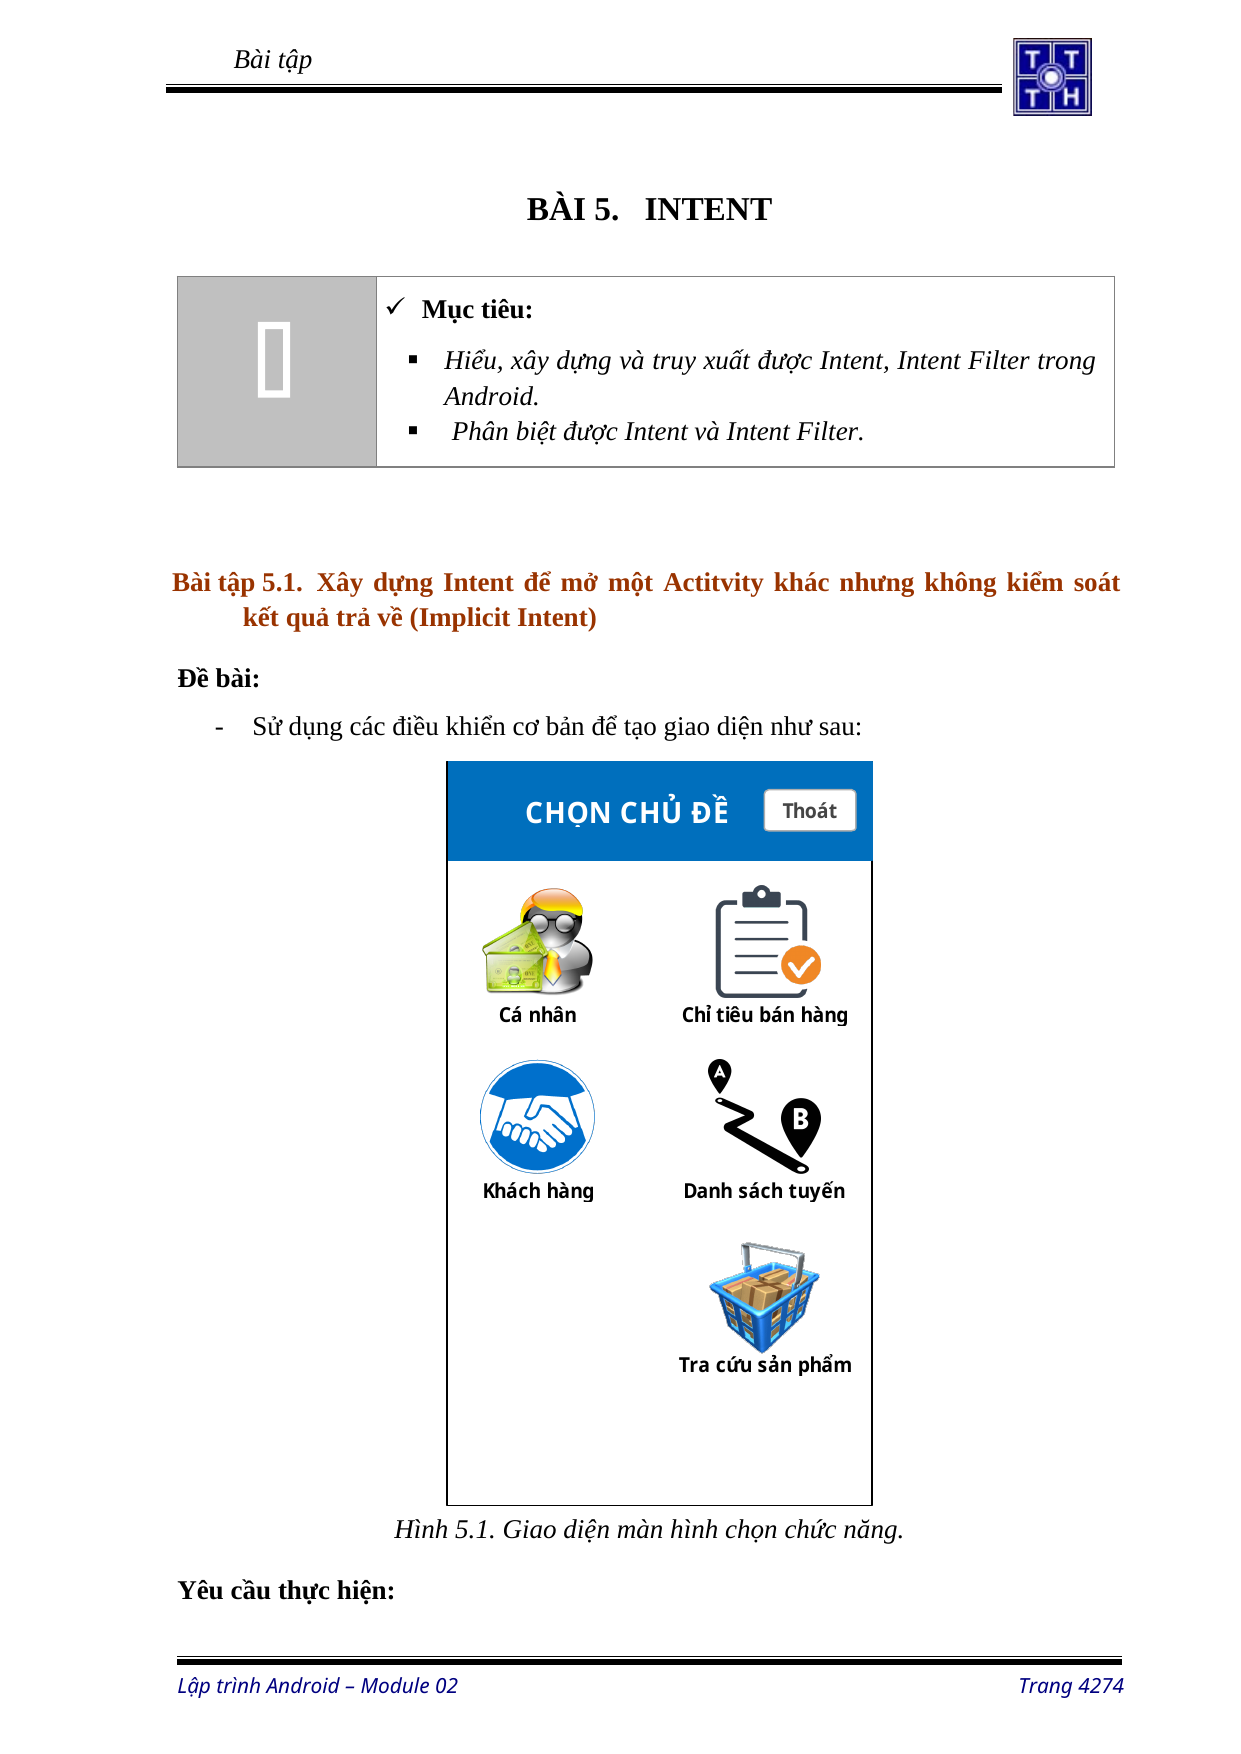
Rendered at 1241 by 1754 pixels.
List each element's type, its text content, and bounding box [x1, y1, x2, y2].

table_header Mục tiêu: Hiểu, xây dựng và truy xuất được Intent, Intent Filter trong Android. Phân biệt được Intent và Intent Filter. [377, 277, 1114, 466]
text Yêu cầu thực hiện: [177, 1574, 1122, 1605]
list Sử dụng các điều khiển cơ bản để tạo giao diện như sau: [214, 710, 1122, 741]
text INTENT [177, 189, 1122, 228]
text Đề bài: [177, 662, 1122, 693]
table_header [178, 277, 376, 466]
text Xây dựng Intent để mở một Actitvity khác nhưng không kiểm soát kết quả trả về (Implicit Intent) [172, 566, 1122, 632]
picture [1013, 38, 1092, 116]
list Hình 5.1. Giao diện màn hình chọn chức năng. [177, 1513, 1122, 1544]
